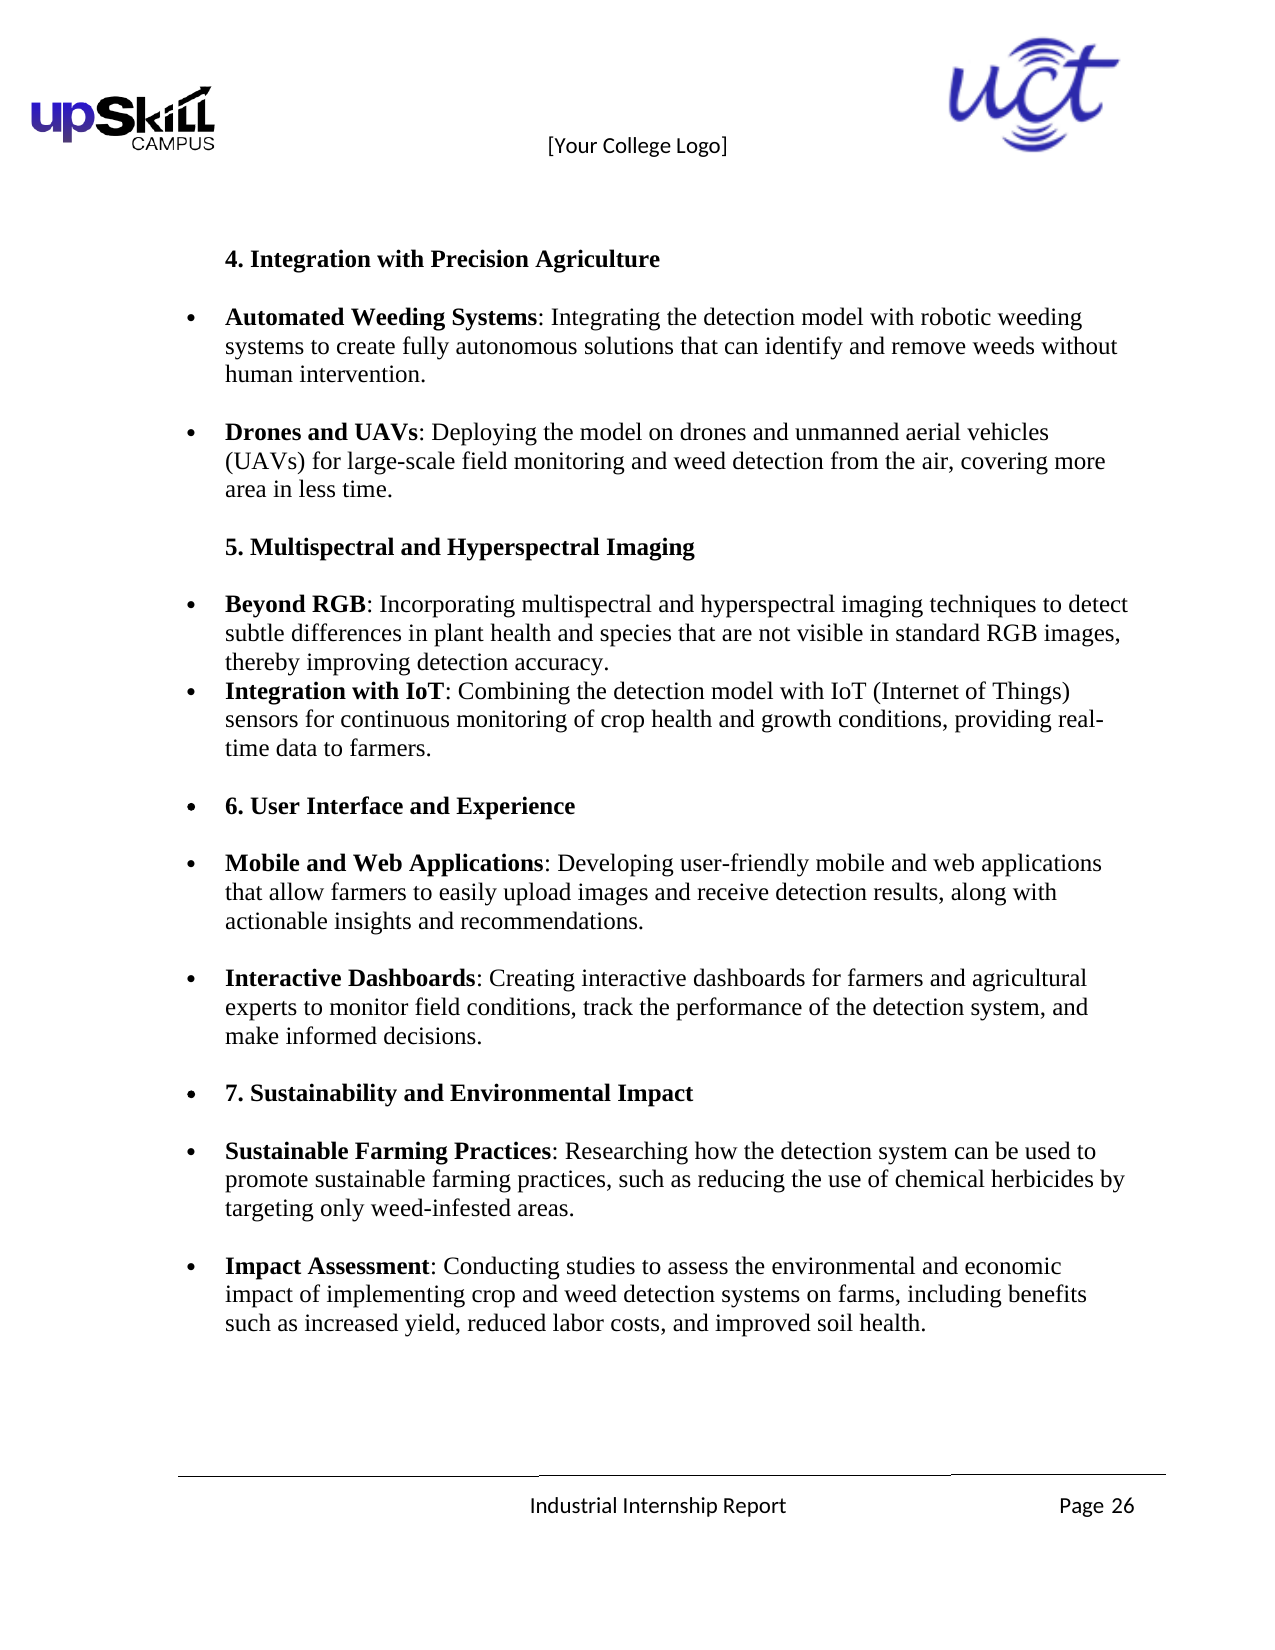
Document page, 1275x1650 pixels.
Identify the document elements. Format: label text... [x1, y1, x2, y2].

list Drones and UAVs: Deploying the model on drones and unmanned aerial vehicles (UAVs) for large-scale field monitoring and weed detection from the air, covering more area in less time. [187, 417, 1134, 503]
text 4. Integration with Precision Agriculture [225, 244, 1134, 273]
list Automated Weeding Systems: Integrating the detection model with robotic weeding systems to create fully autonomous solutions that can identify and remove weeds without human intervention. [187, 302, 1134, 388]
list 7. Sustainability and Environmental Impact [187, 1078, 1134, 1107]
picture [0, 73, 246, 154]
list Beyond RGB: Incorporating multispectral and hyperspectral imaging techniques to detect subtle differences in plant health and species that are not visible in standard RGB images, thereby improving detection accuracy. [187, 589, 1134, 676]
list 6. User Interface and Experience [187, 791, 1134, 819]
text 5. Multispectral and Hyperspectral Imaging [225, 532, 1134, 561]
picture [946, 28, 1125, 154]
list Integration with IoT: Combining the detection model with IoT (Internet of Things) sensors for continuous monitoring of crop health and growth conditions, providing real-time data to farmers. [187, 676, 1134, 762]
list Impact Assessment: Conducting studies to assess the environmental and economic impact of implementing crop and weed detection systems on farms, including benefits such as increased yield, reduced labor costs, and improved soil health. [187, 1251, 1134, 1337]
list Mobile and Web Applications: Developing user-friendly mobile and web applications that allow farmers to easily upload images and receive detection results, along with actionable insights and recommendations. [187, 848, 1134, 934]
list Interactive Dashboards: Creating interactive dashboards for farmers and agricultural experts to monitor field conditions, track the performance of the detection system, and make informed decisions. [187, 963, 1134, 1049]
list Sustainable Farming Practices: Researching how the detection system can be used to promote sustainable farming practices, such as reducing the use of chemical herbicides by targeting only weed-infested areas. [187, 1136, 1134, 1222]
